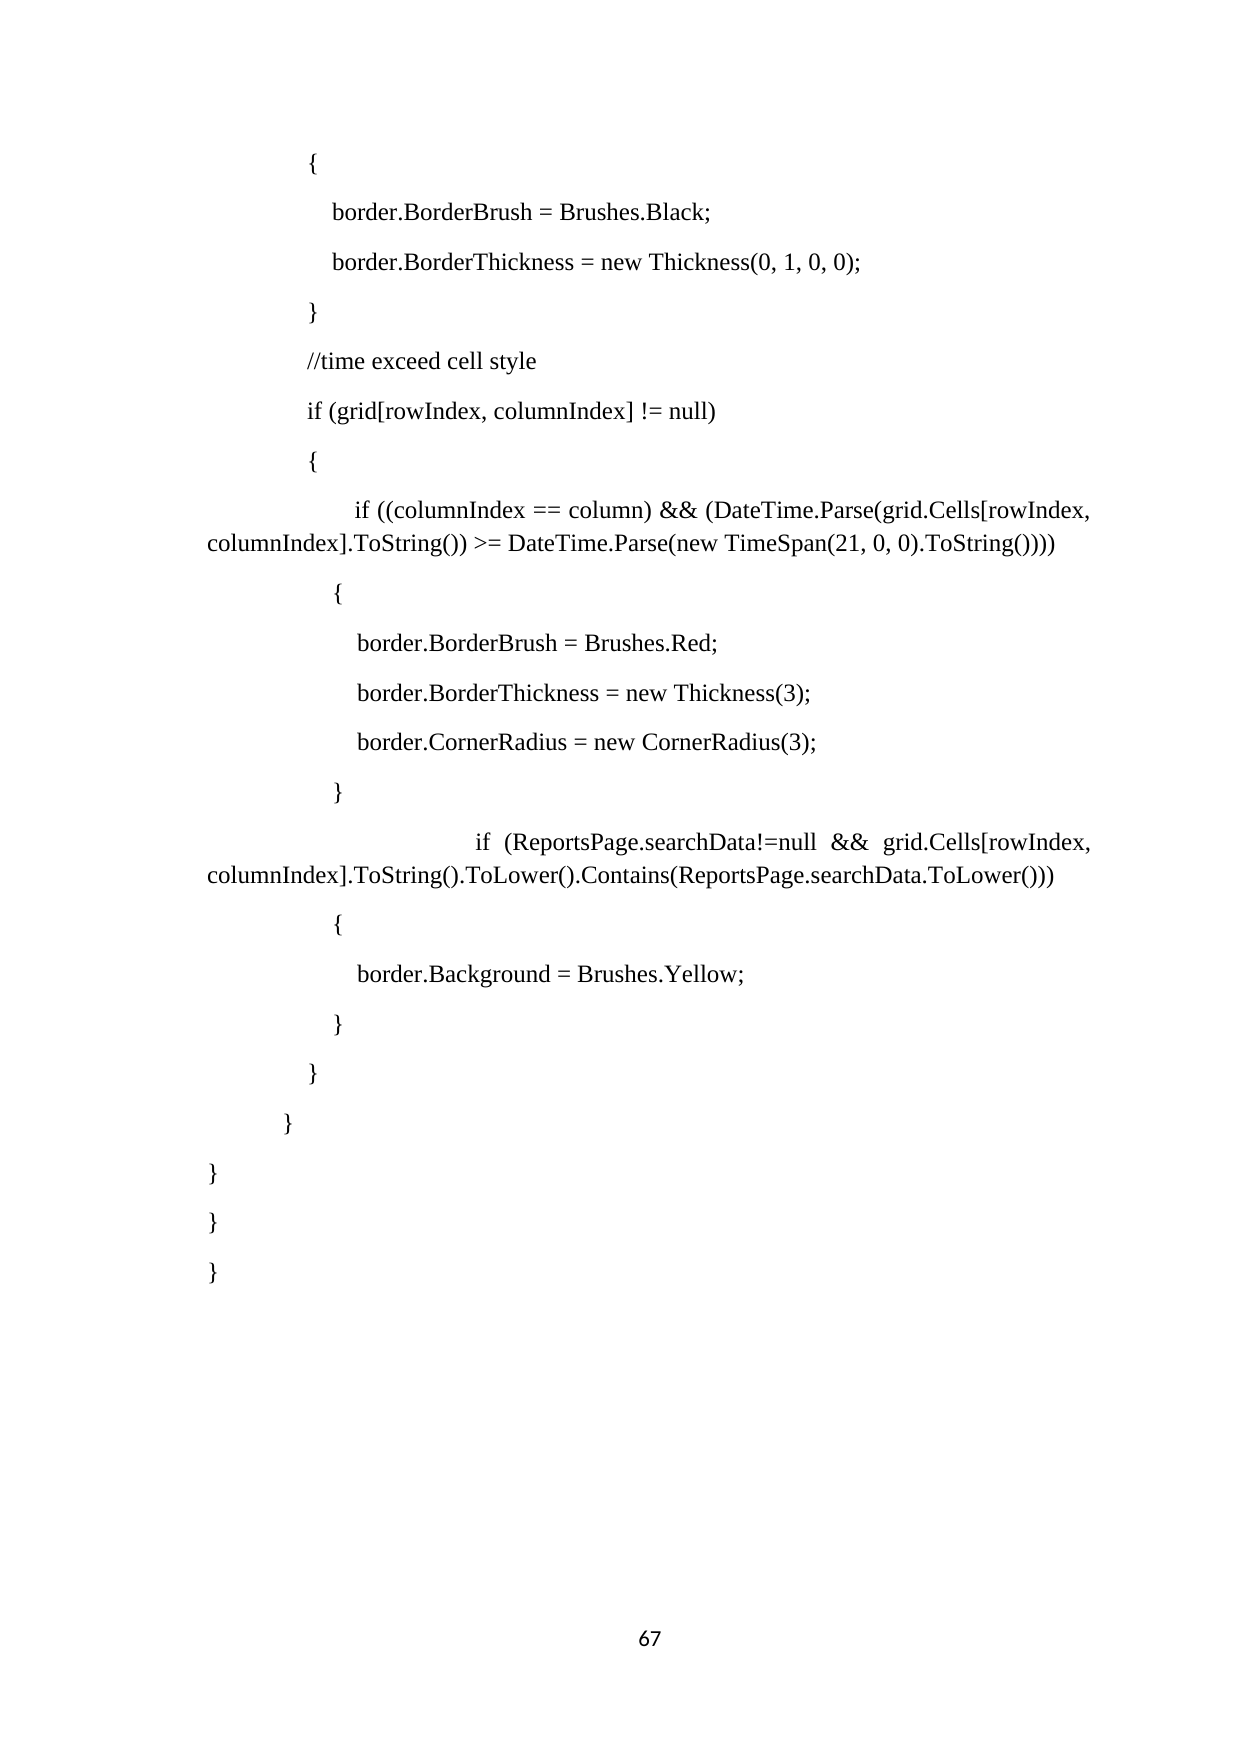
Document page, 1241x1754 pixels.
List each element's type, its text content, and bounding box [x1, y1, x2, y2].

text } [207, 1108, 1092, 1137]
text border.BorderThickness = new Thickness(3); [207, 678, 1092, 706]
text border.BorderBrush = Brushes.Black; [207, 197, 1092, 226]
text } [207, 777, 1092, 806]
text } [207, 1009, 1092, 1037]
text if (ReportsPage.searchData!=null && grid.Cells[rowIndex, columnIndex].ToString().ToLower().Contains(ReportsPage.searchData.ToLower())) [207, 827, 1092, 888]
text } [207, 297, 1092, 326]
text } [207, 1058, 1092, 1087]
text { [207, 446, 1092, 474]
text border.CornerRadius = new CornerRadius(3); [207, 727, 1092, 756]
text } [207, 1257, 1092, 1286]
text } [207, 1158, 1092, 1187]
text border.BorderThickness = new Thickness(0, 1, 0, 0); [207, 247, 1092, 276]
text //time exceed cell style [207, 346, 1092, 375]
text { [207, 148, 1092, 176]
text border.Background = Brushes.Yellow; [207, 959, 1092, 988]
text { [207, 578, 1092, 607]
text if ((columnIndex == column) && (DateTime.Parse(grid.Cells[rowIndex, columnIndex].ToString()) >= DateTime.Parse(new TimeSpan(21, 0, 0).ToString()))) [207, 496, 1092, 557]
text border.BorderBrush = Brushes.Red; [207, 628, 1092, 657]
text if (grid[rowIndex, columnIndex] != null) [207, 396, 1092, 425]
text } [207, 1207, 1092, 1236]
text { [207, 909, 1092, 938]
